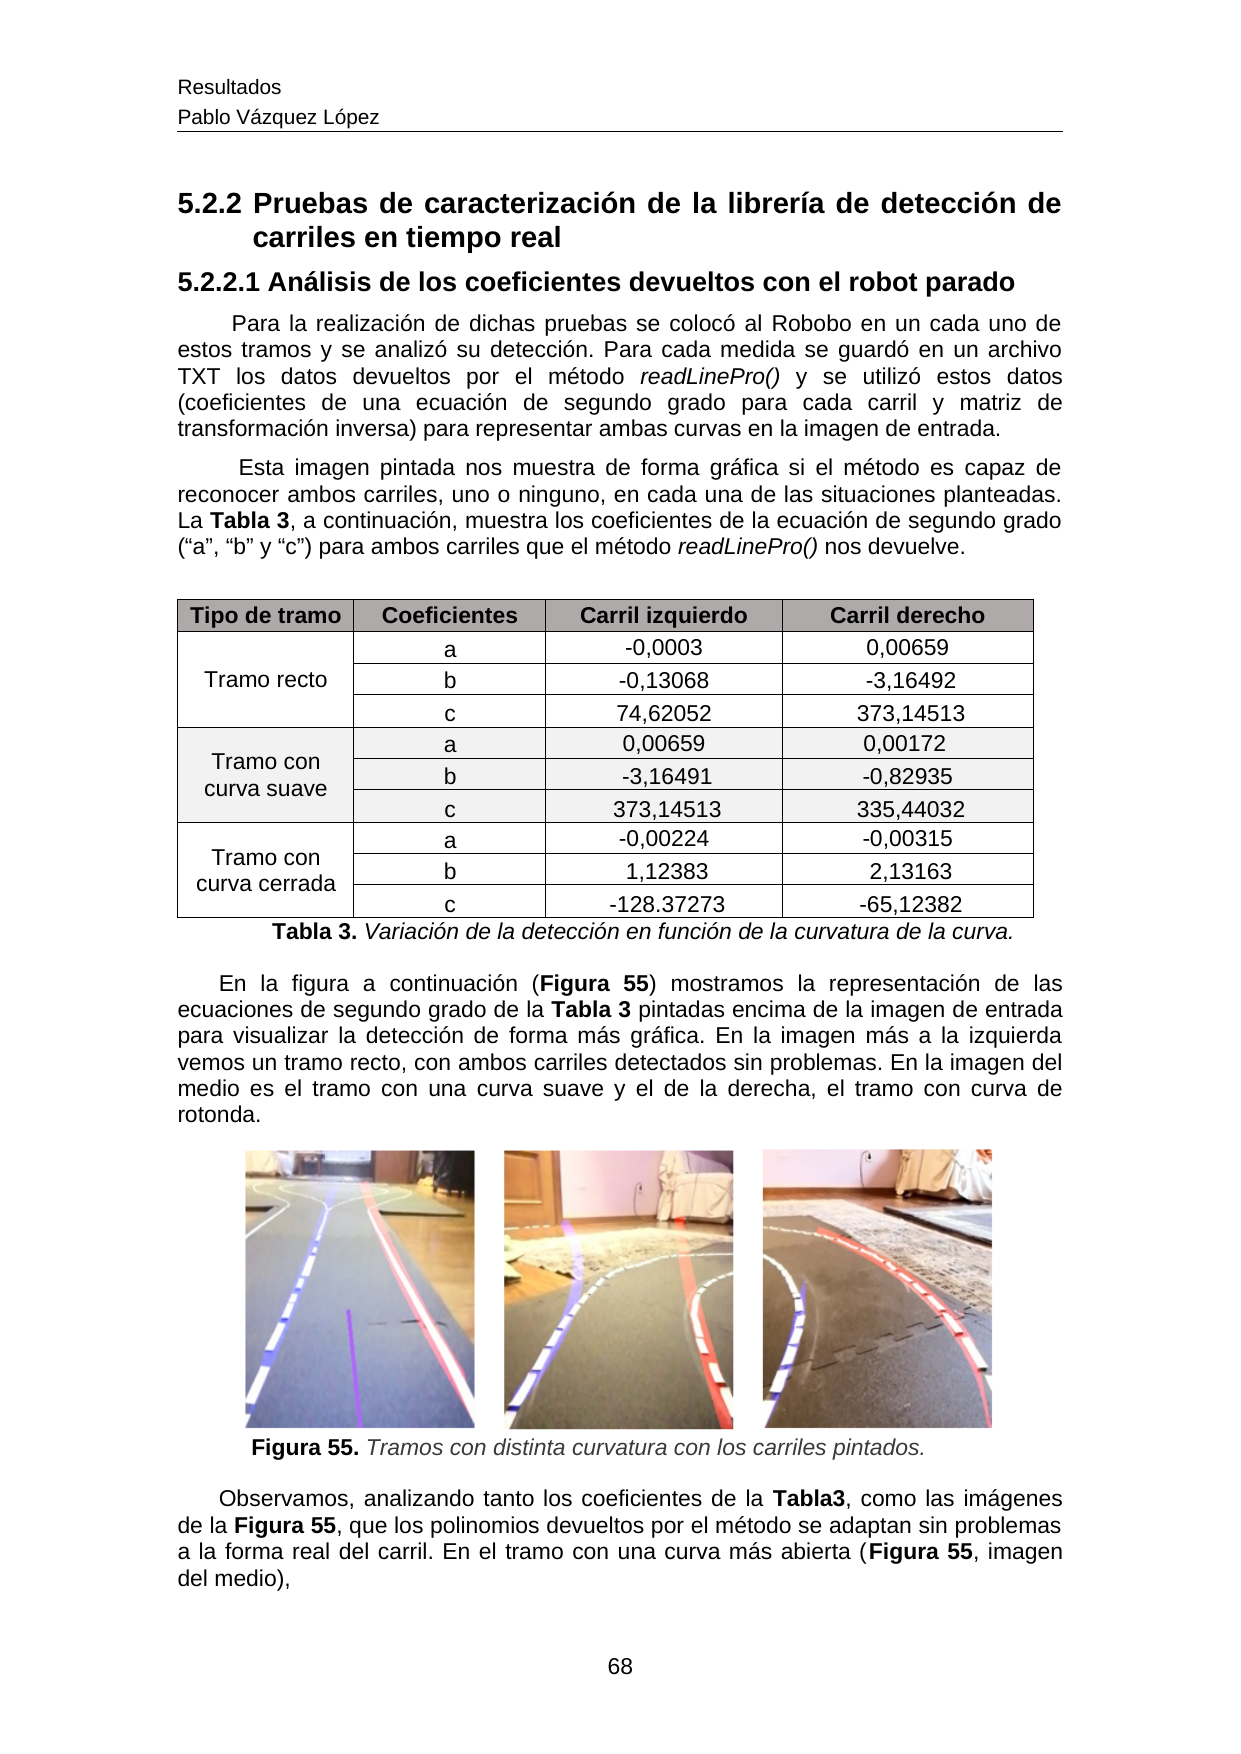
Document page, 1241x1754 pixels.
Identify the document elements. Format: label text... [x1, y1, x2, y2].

table_cell -3,16491 [546, 759, 782, 789]
table_cell a [354, 632, 545, 662]
text Para la realización de dichas pruebas se colocó al Robobo en un cada uno de estos tramos y se analizó su detección. Para cada medida se guardó en un archivo TXT los datos devueltos por el método readLinePro() y se utilizó estos datos (coeficientes de una ecuación de segundo grado para cada carril y matriz de transformación inversa) para representar ambas curvas en la imagen de entrada. [177, 310, 1063, 442]
table_cell -0,0003 [546, 632, 782, 662]
table_cell b [354, 664, 545, 694]
table_cell 0,00172 [783, 728, 1033, 758]
table_header Carril izquierdo [546, 600, 782, 631]
table_cell 0,00659 [546, 728, 782, 758]
text En la figura a continuación (Figura 55) mostramos la representación de las ecuaciones de segundo grado de la Tabla 3 pintadas encima de la imagen de entrada para visualizar la detección de forma más gráfica. En la imagen más a la izquierda vemos un tramo recto, con ambos carriles detectados sin problemas. En la imagen del medio es el tramo con una curva suave y el de la derecha, el tramo con curva de rotonda. [177, 969, 1063, 1128]
table_cell c [354, 885, 545, 917]
table_cell 1,12383 [546, 854, 782, 884]
text Figura 55. Tramos con distinta curvatura con los carriles pintados. [251, 1434, 1063, 1460]
table_cell 0,00659 [783, 632, 1033, 662]
table_cell -3,16492 [783, 664, 1033, 694]
table_cell -0,13068 [546, 664, 782, 694]
table_cell -0,00315 [783, 823, 1033, 853]
text Observamos, analizando tanto los coeficientes de la Tabla3, como las imágenes de la Figura 55, que los polinomios devueltos por el método se adaptan sin problemas a la forma real del carril. En el tramo con una curva más abierta (Figura 55, imagen del medio), [177, 1485, 1063, 1591]
subtitle 5.2.2.1 Análisis de los coeficientes devueltos con el robot parado [177, 266, 1063, 297]
table_cell -65,12382 [783, 885, 1033, 917]
table_cell Tramo con curva suave [178, 728, 353, 822]
table_cell Tramo recto [178, 632, 353, 727]
table_cell 373,14513 [546, 790, 782, 822]
table_header Coeficientes [354, 600, 545, 631]
subtitle 5.2.2 Pruebas de caracterización de la librería de detección de carriles en tiempo real [177, 187, 1063, 254]
table_cell -0,00224 [546, 823, 782, 853]
table_cell b [354, 759, 545, 789]
table_cell -128.37273 [546, 885, 782, 917]
table_cell 74,62052 [546, 695, 782, 727]
table_cell -0,82935 [783, 759, 1033, 789]
text Tabla 3. Variación de la detección en función de la curvatura de la curva. [177, 918, 1063, 944]
table_cell b [354, 854, 545, 884]
table_cell 335,44032 [783, 790, 1033, 822]
table_cell c [354, 695, 545, 727]
picture [242, 1140, 998, 1434]
text Esta imagen pintada nos muestra de forma gráfica si el método es capaz de reconocer ambos carriles, uno o ninguno, en cada una de las situaciones planteadas. La Tabla 3, a continuación, muestra los coeficientes de la ecuación de segundo grado (“a”, “b” y “c”) para ambos carriles que el método readLinePro() nos devuelve. [177, 454, 1063, 559]
table_cell a [354, 823, 545, 853]
table_header Carril derecho [783, 600, 1033, 631]
table_cell 2,13163 [783, 854, 1033, 884]
table_header Tipo de tramo [178, 600, 353, 631]
table_cell c [354, 790, 545, 822]
table_cell Tramo con curva cerrada [178, 823, 353, 917]
table_cell a [354, 728, 545, 758]
table_cell 373,14513 [783, 695, 1033, 727]
